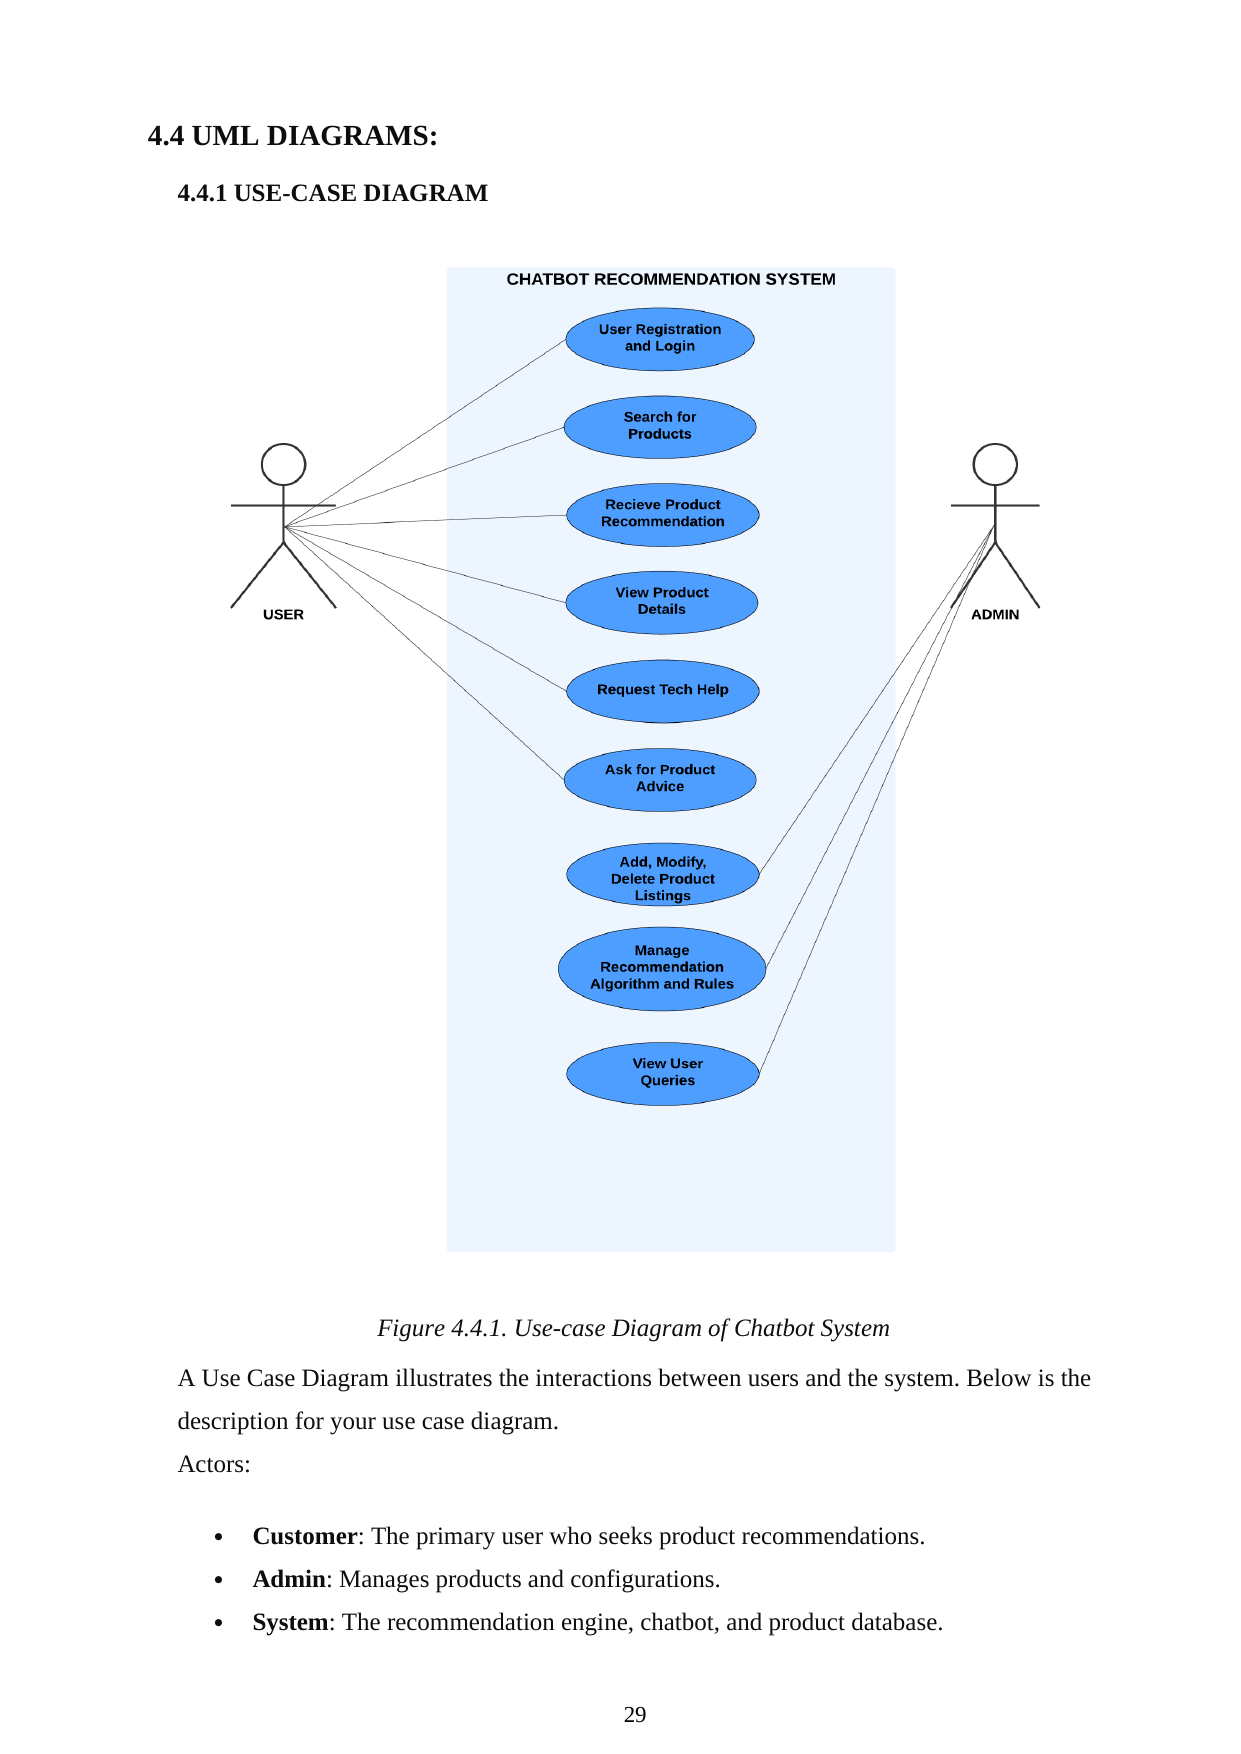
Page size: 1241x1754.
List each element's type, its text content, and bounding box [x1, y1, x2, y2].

list Customer: The primary user who seeks product recommendations. [215, 1521, 1092, 1550]
text A Use Case Diagram illustrates the interactions between users and the system. Below is the description for your use case diagram. [177, 1363, 1092, 1434]
list Admin: Manages products and configurations. [215, 1564, 1092, 1593]
list System: The recommendation engine, chatbot, and product database. [215, 1607, 1092, 1636]
picture [177, 206, 1093, 1313]
text Figure 4.4.1. Use-case Diagram of Chatbot System [177, 1313, 1092, 1342]
text Actors: [177, 1449, 1092, 1478]
text 4.4 UML DIAGRAMS: [148, 118, 1092, 152]
text 4.4.1 USE-CASE DIAGRAM [177, 178, 1092, 206]
